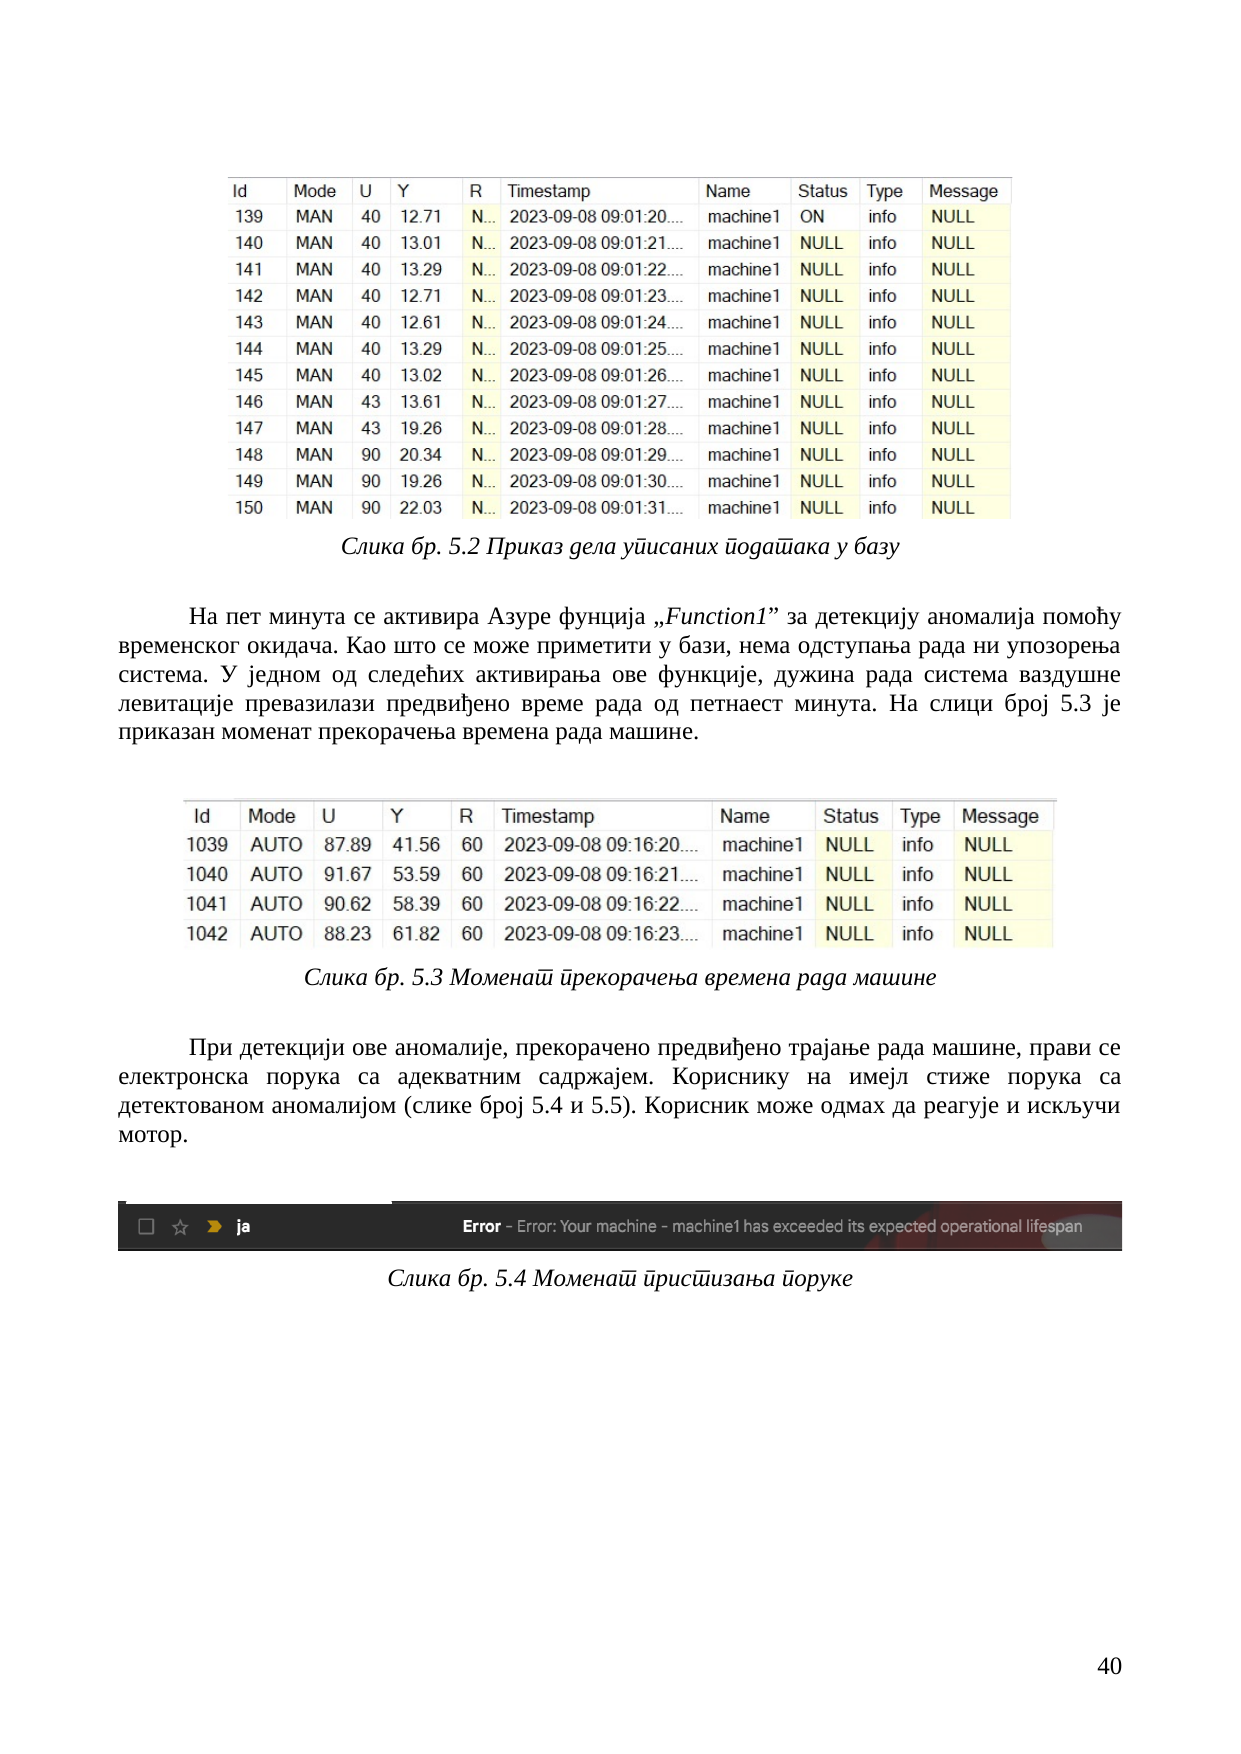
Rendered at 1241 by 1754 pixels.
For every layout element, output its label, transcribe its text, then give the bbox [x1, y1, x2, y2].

picture [227, 177, 1013, 519]
picture [183, 798, 1058, 950]
picture [118, 1201, 1123, 1251]
text Слика бр. 5.3 Моменат прекорачења времена рада машине [118, 962, 1122, 991]
text При детекцији ове аномалије, прекорачено предвиђено трајање рада машине, прави се електронска порука са адекватним садржајем. Кориснику на имејл стиже порука са детектованом аномалијом (слике број 5.4 и 5.5). Корисник може одмах да реагује и искључи мотор. [118, 1032, 1122, 1147]
text Слика бр. 5.4 Моменат пристизања поруке [118, 1263, 1122, 1292]
text На пет минута се активира Азуре фунција „Function1” за детекцију аномалија помоћу временског окидача. Као што се може приметити у бази, нема одступања рада ни упозорења система. У једном од следећих активирања ове функције, дужина рада система ваздушне левитације превазилази предвиђено време рада од петнаест минута. На слици број 5.3 је приказан моменат прекорачења времена рада машине. [118, 601, 1122, 745]
text Слика бр. 5.2 Приказ дела уписаних података у базу [118, 531, 1122, 560]
